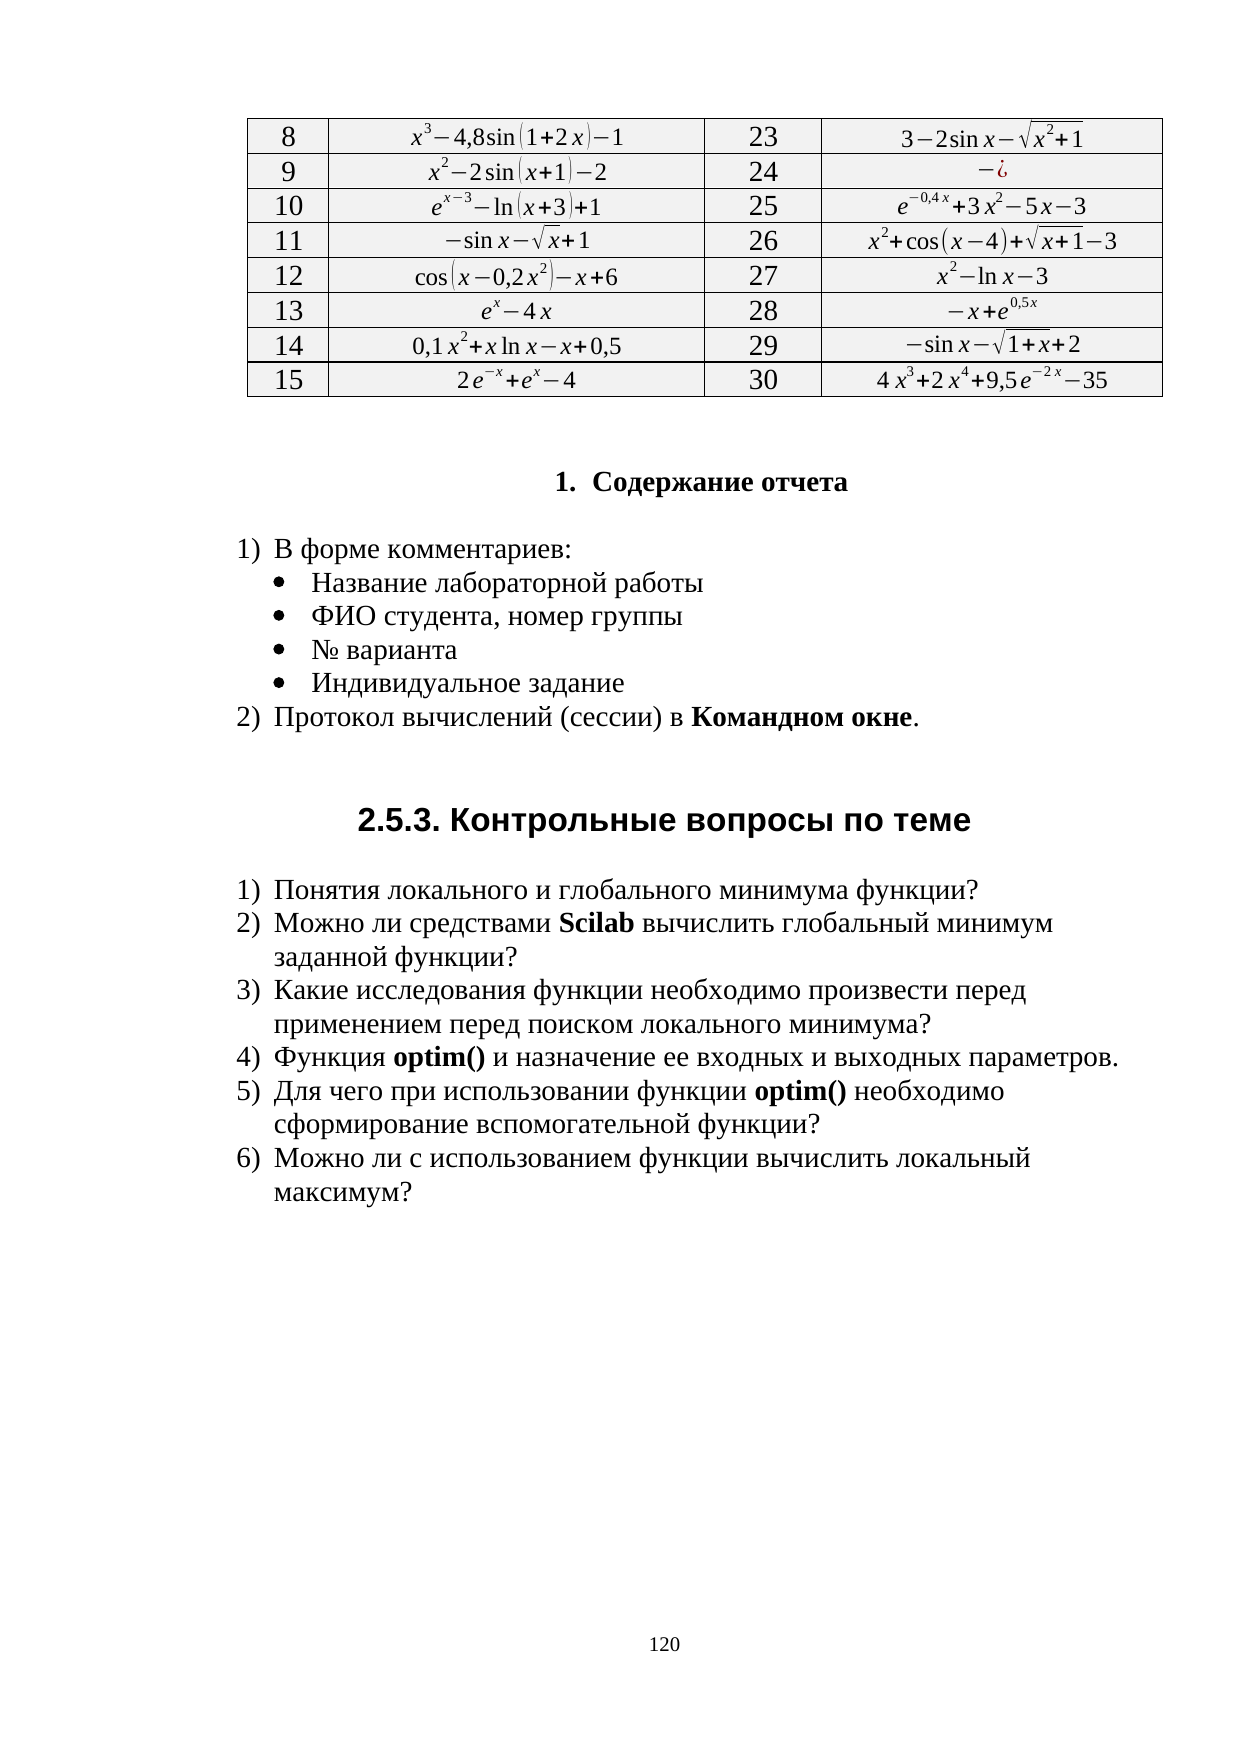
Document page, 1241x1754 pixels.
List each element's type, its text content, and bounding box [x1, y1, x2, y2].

table_cell [822, 154, 1162, 187]
table_cell 30 [705, 363, 821, 396]
table_cell 8 [248, 119, 328, 153]
table_cell [329, 293, 704, 327]
table_cell [822, 293, 1162, 327]
table_cell 26 [705, 223, 821, 257]
list Функция optim() и назначение ее входных и выходных параметров. [236, 1039, 1152, 1073]
table_cell [329, 258, 704, 292]
table_cell 28 [705, 293, 821, 327]
table_cell 10 [248, 189, 328, 222]
list Можно ли средствами Scilab вычислить глобальный минимум заданной функции? [236, 905, 1152, 972]
table_cell [822, 223, 1162, 257]
table_cell [822, 328, 1162, 361]
table_cell 23 [705, 119, 821, 153]
subtitle Содержание отчета [251, 464, 1152, 498]
table_cell 25 [705, 189, 821, 222]
table_cell [329, 154, 704, 187]
list Индивидуальное задание [274, 666, 1152, 699]
table_cell [329, 363, 704, 396]
list Какие исследования функции необходимо произвести перед применением перед поиском локального минимума? [236, 972, 1152, 1039]
table_cell [329, 223, 704, 257]
list ФИО студента, номер группы [274, 598, 1152, 632]
table_cell 27 [705, 258, 821, 292]
table_cell 15 [248, 363, 328, 396]
list В форме комментариев: [236, 531, 1152, 565]
table_cell [329, 189, 704, 222]
list Для чего при использовании функции optim() необходимо сформирование вспомогательной функции? [236, 1073, 1152, 1140]
list Понятия локального и глобального минимума функции? [236, 872, 1152, 905]
table_cell 14 [248, 328, 328, 361]
table_cell 29 [705, 328, 821, 361]
table_cell 13 [248, 293, 328, 327]
table_cell 11 [248, 223, 328, 257]
table_cell [822, 119, 1162, 153]
table_cell 24 [705, 154, 821, 187]
table_cell [822, 363, 1162, 396]
table_cell [822, 258, 1162, 292]
table_cell [329, 328, 704, 361]
list Название лабораторной работы [274, 565, 1152, 598]
list № варианта [274, 632, 1152, 666]
table_cell [822, 189, 1162, 222]
table_cell [329, 119, 704, 153]
table_cell 12 [248, 258, 328, 292]
list Можно ли с использованием функции вычислить локальный максимум? [236, 1140, 1152, 1207]
table_cell 9 [248, 154, 328, 187]
subtitle 2.5.3. Контрольные вопросы по теме [177, 800, 1152, 838]
list Протокол вычислений (сессии) в Командном окне. [236, 699, 1152, 733]
